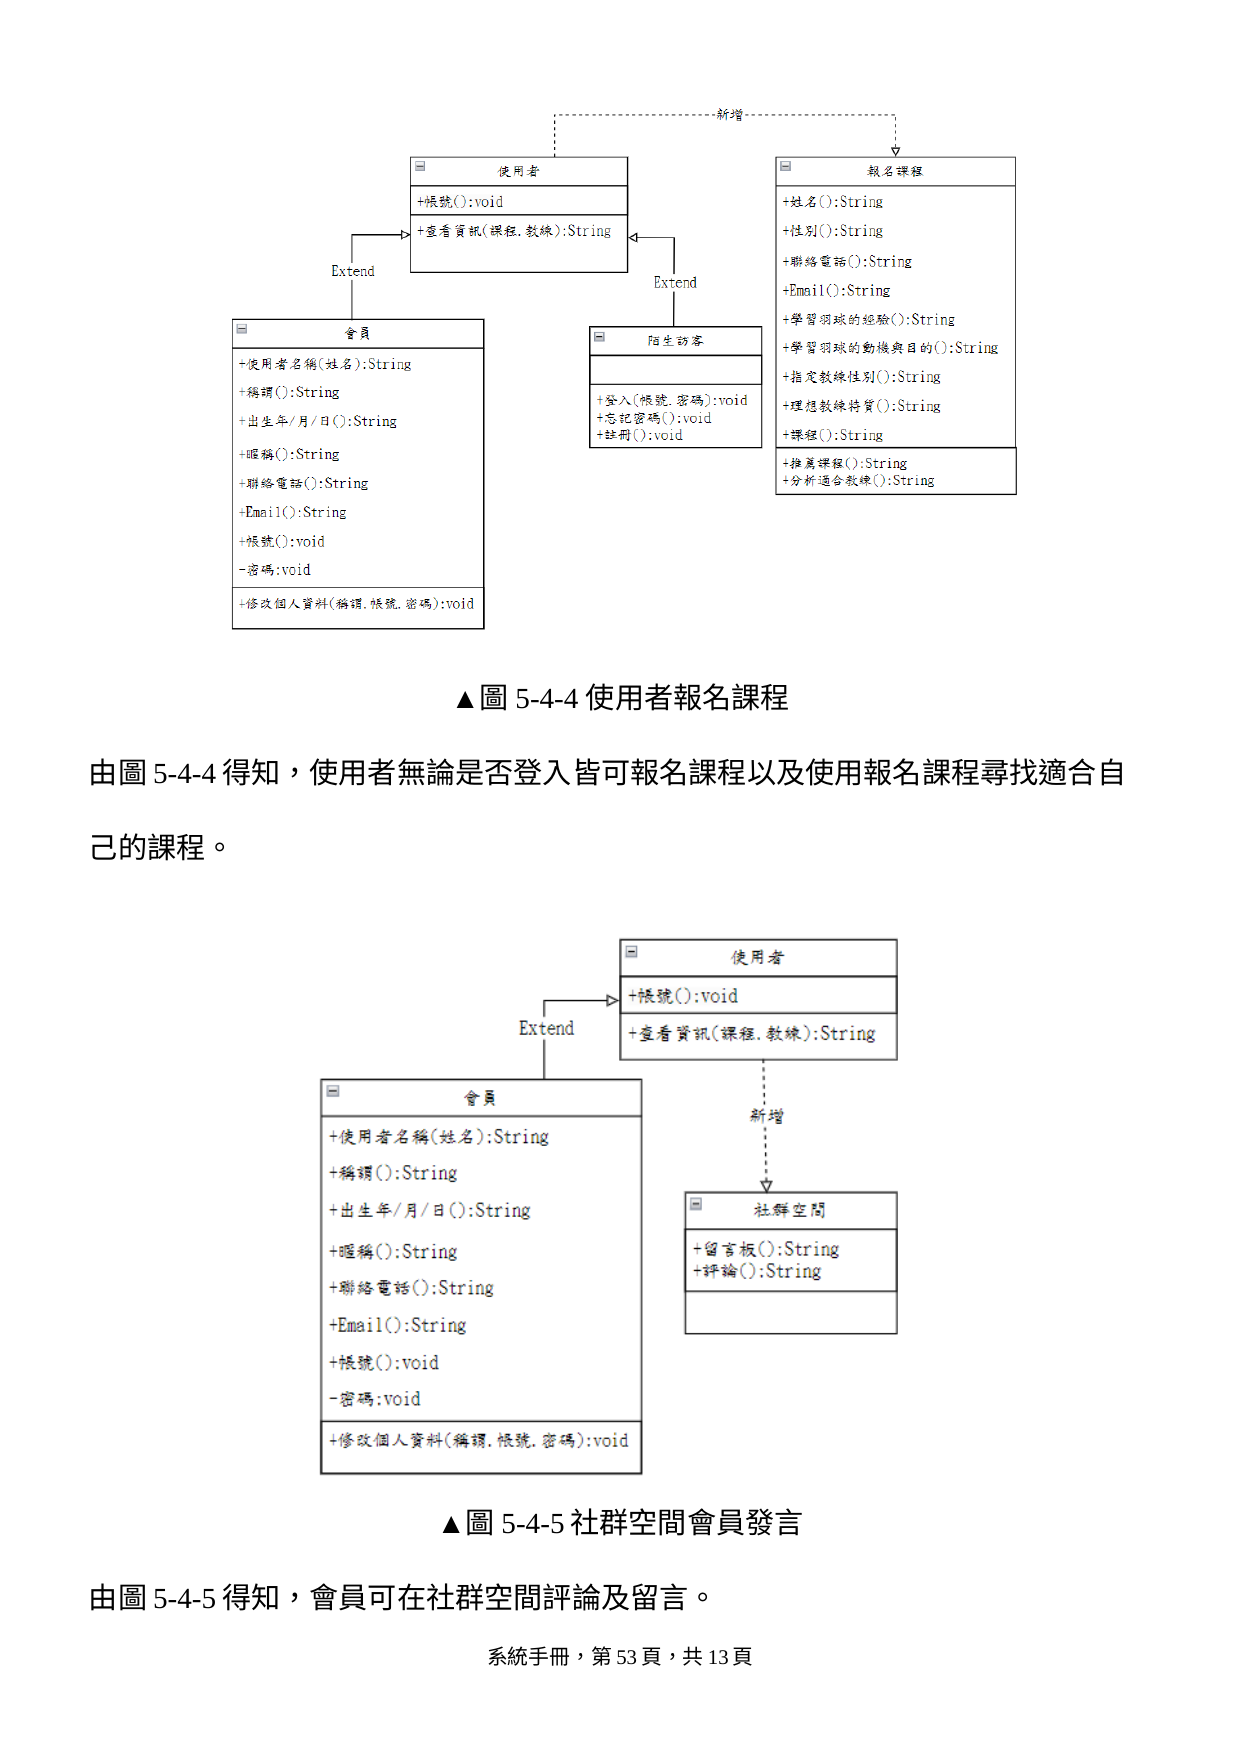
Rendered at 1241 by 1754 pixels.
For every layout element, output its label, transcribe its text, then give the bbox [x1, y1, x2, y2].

text 由圖5-4-4得知，使用者無論是否登入皆可報名課程以及使用報名課程尋找適合自己的課程。 [89, 733, 1152, 883]
text 由圖5-4-5得知，會員可在社群空間評論及留言。 [89, 1558, 1152, 1633]
picture [293, 920, 947, 1483]
text ▲圖 5-4-5社群空間會員發言 [89, 1483, 1152, 1558]
picture [208, 95, 1032, 638]
text ▲圖 5-4-4 使用者報名課程 [89, 658, 1152, 733]
